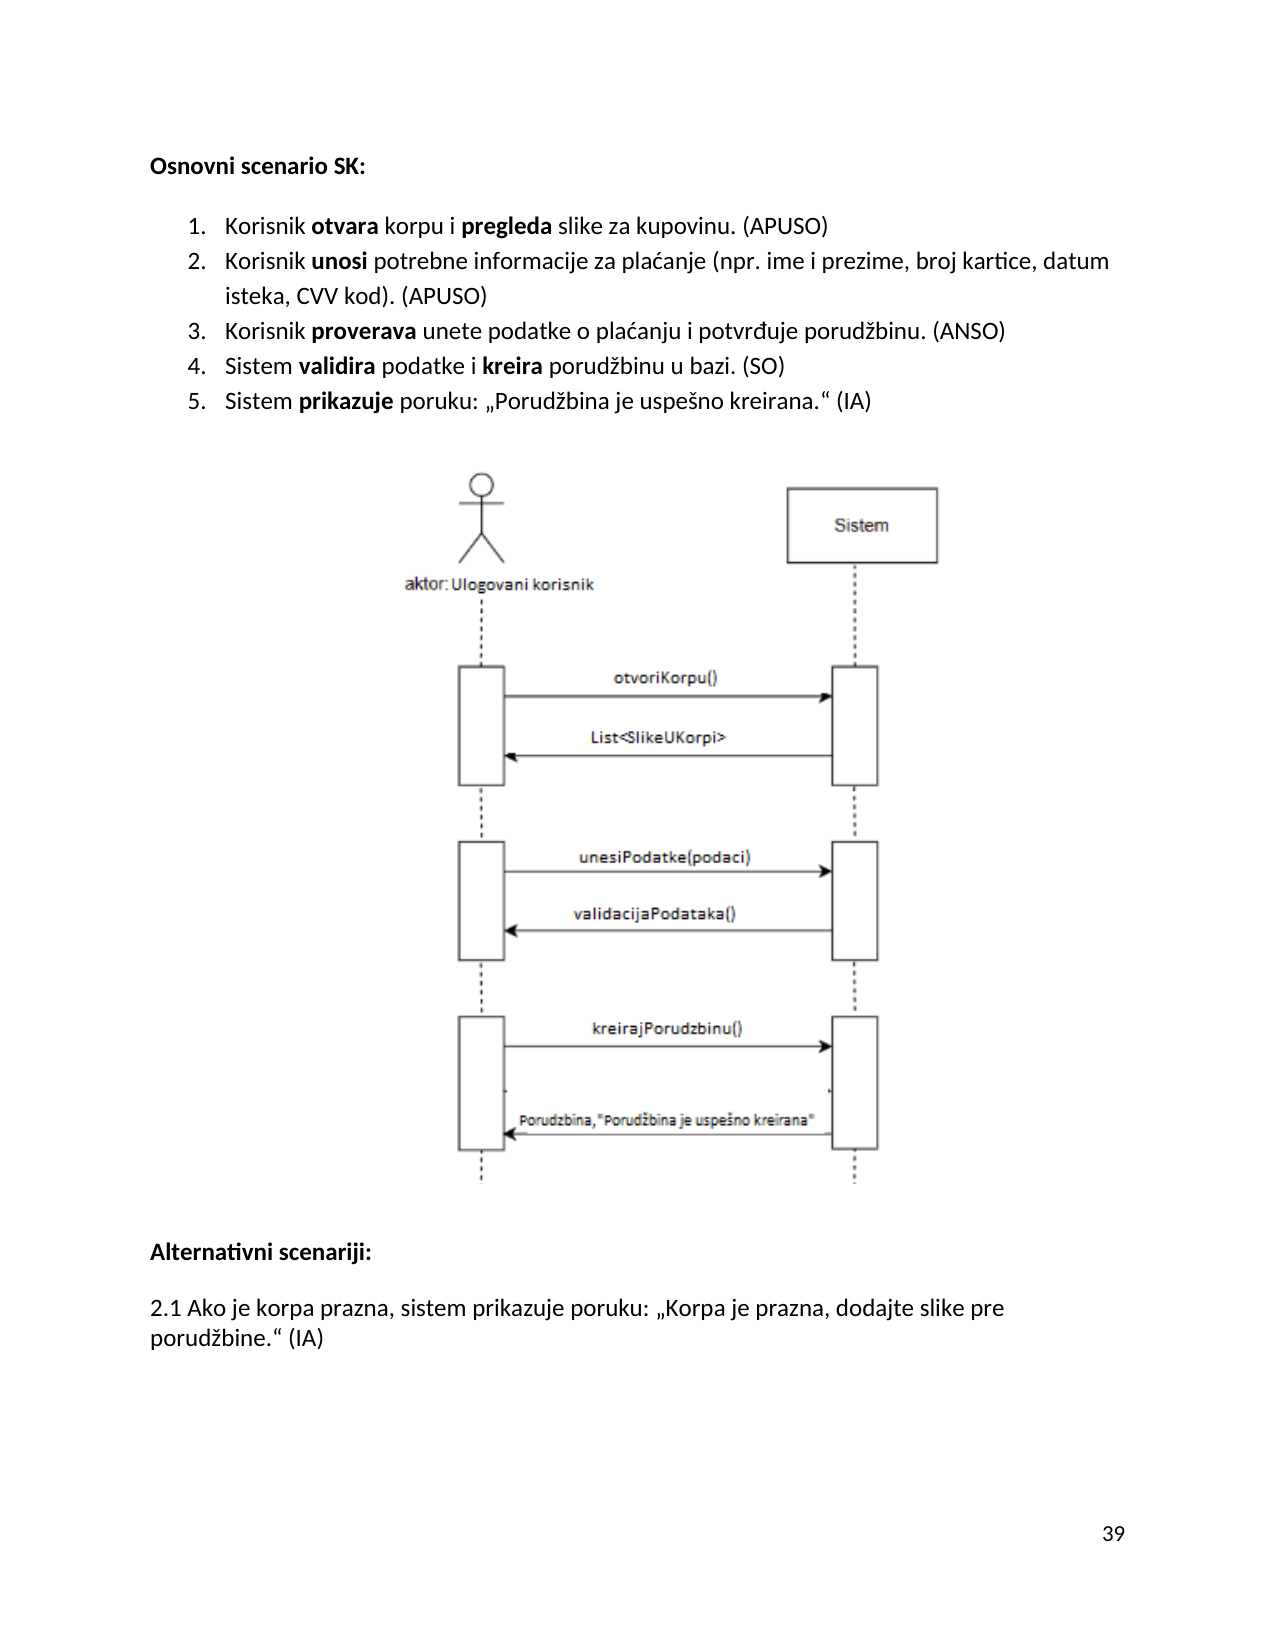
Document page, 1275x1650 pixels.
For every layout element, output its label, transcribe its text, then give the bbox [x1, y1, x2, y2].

list Korisnik otvara korpu i pregleda slike za kupovinu. (APUSO) [187, 210, 1125, 241]
text Osnovni scenario SK: [150, 150, 1125, 181]
list Korisnik unosi potrebne informacije za plaćanje (npr. ime i prezime, broj kartice, datum isteka, CVV kod). (APUSO) [187, 245, 1125, 311]
text 2.1 Ako je korpa prazna, sistem prikazuje poruku: „Korpa je prazna, dodajte slike pre porudžbine.“ (IA) [150, 1292, 1125, 1353]
picture [384, 445, 966, 1184]
text Alternativni scenariji: [150, 1236, 1125, 1267]
list Korisnik proverava unete podatke o plaćanju i potvrđuje porudžbinu. (ANSO) [187, 315, 1125, 346]
list Sistem validira podatke i kreira porudžbinu u bazi. (SO) [187, 350, 1125, 381]
list Sistem prikazuje poruku: „Porudžbina je uspešno kreirana.“ (IA) [187, 385, 1125, 416]
